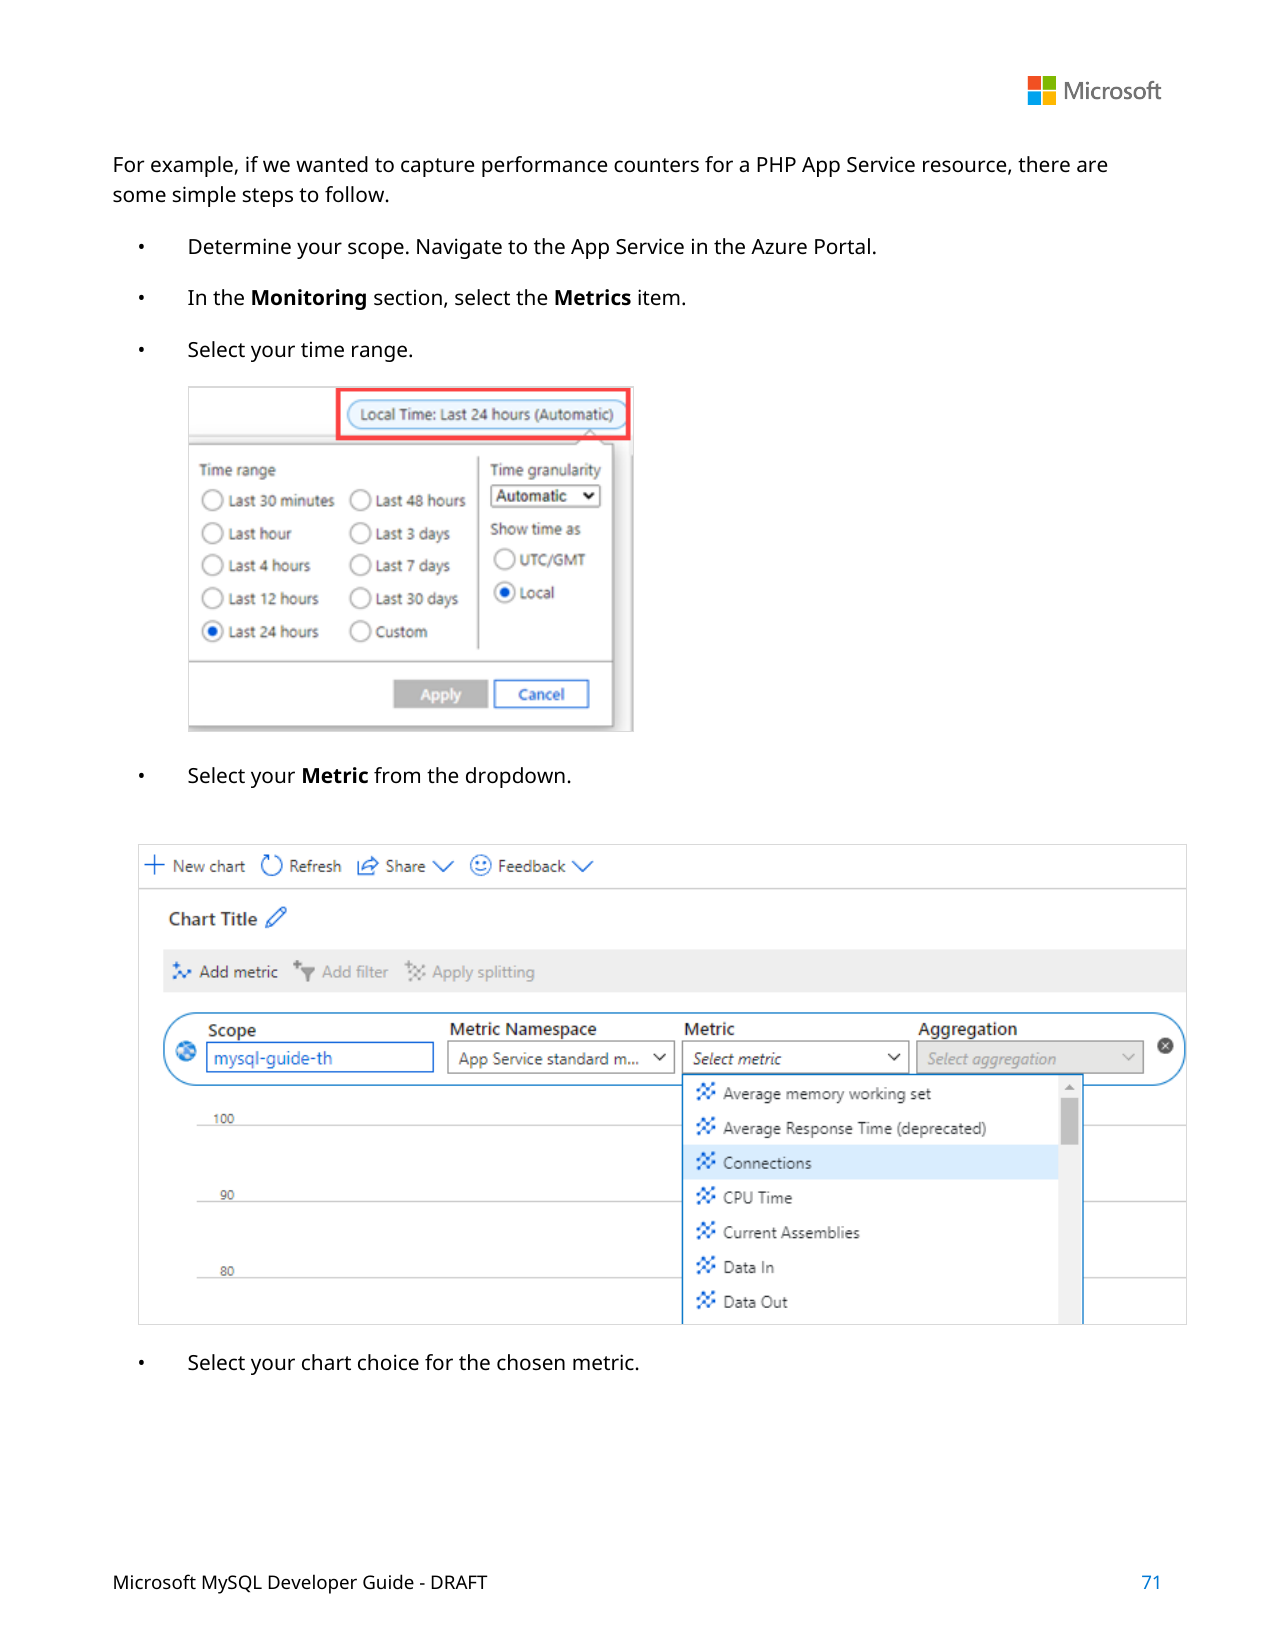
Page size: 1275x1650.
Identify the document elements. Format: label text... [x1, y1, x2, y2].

list In the Monitoring section, select the Metrics item. [137, 283, 1162, 312]
list Select your Metric from the dropdown. [137, 761, 1162, 790]
list Determine your scope. Navigate to the App Service in the Azure Portal. [137, 232, 1162, 261]
picture [139, 845, 1186, 1324]
list Select your chart choice for the chosen metric. [137, 1348, 1162, 1376]
picture [189, 388, 633, 731]
text For example, if we wanted to capture performance counters for a PHP App Service resource, there are some simple steps to follow. [112, 150, 1162, 209]
picture [1026, 75, 1163, 107]
list Select your time range. [137, 335, 1162, 363]
